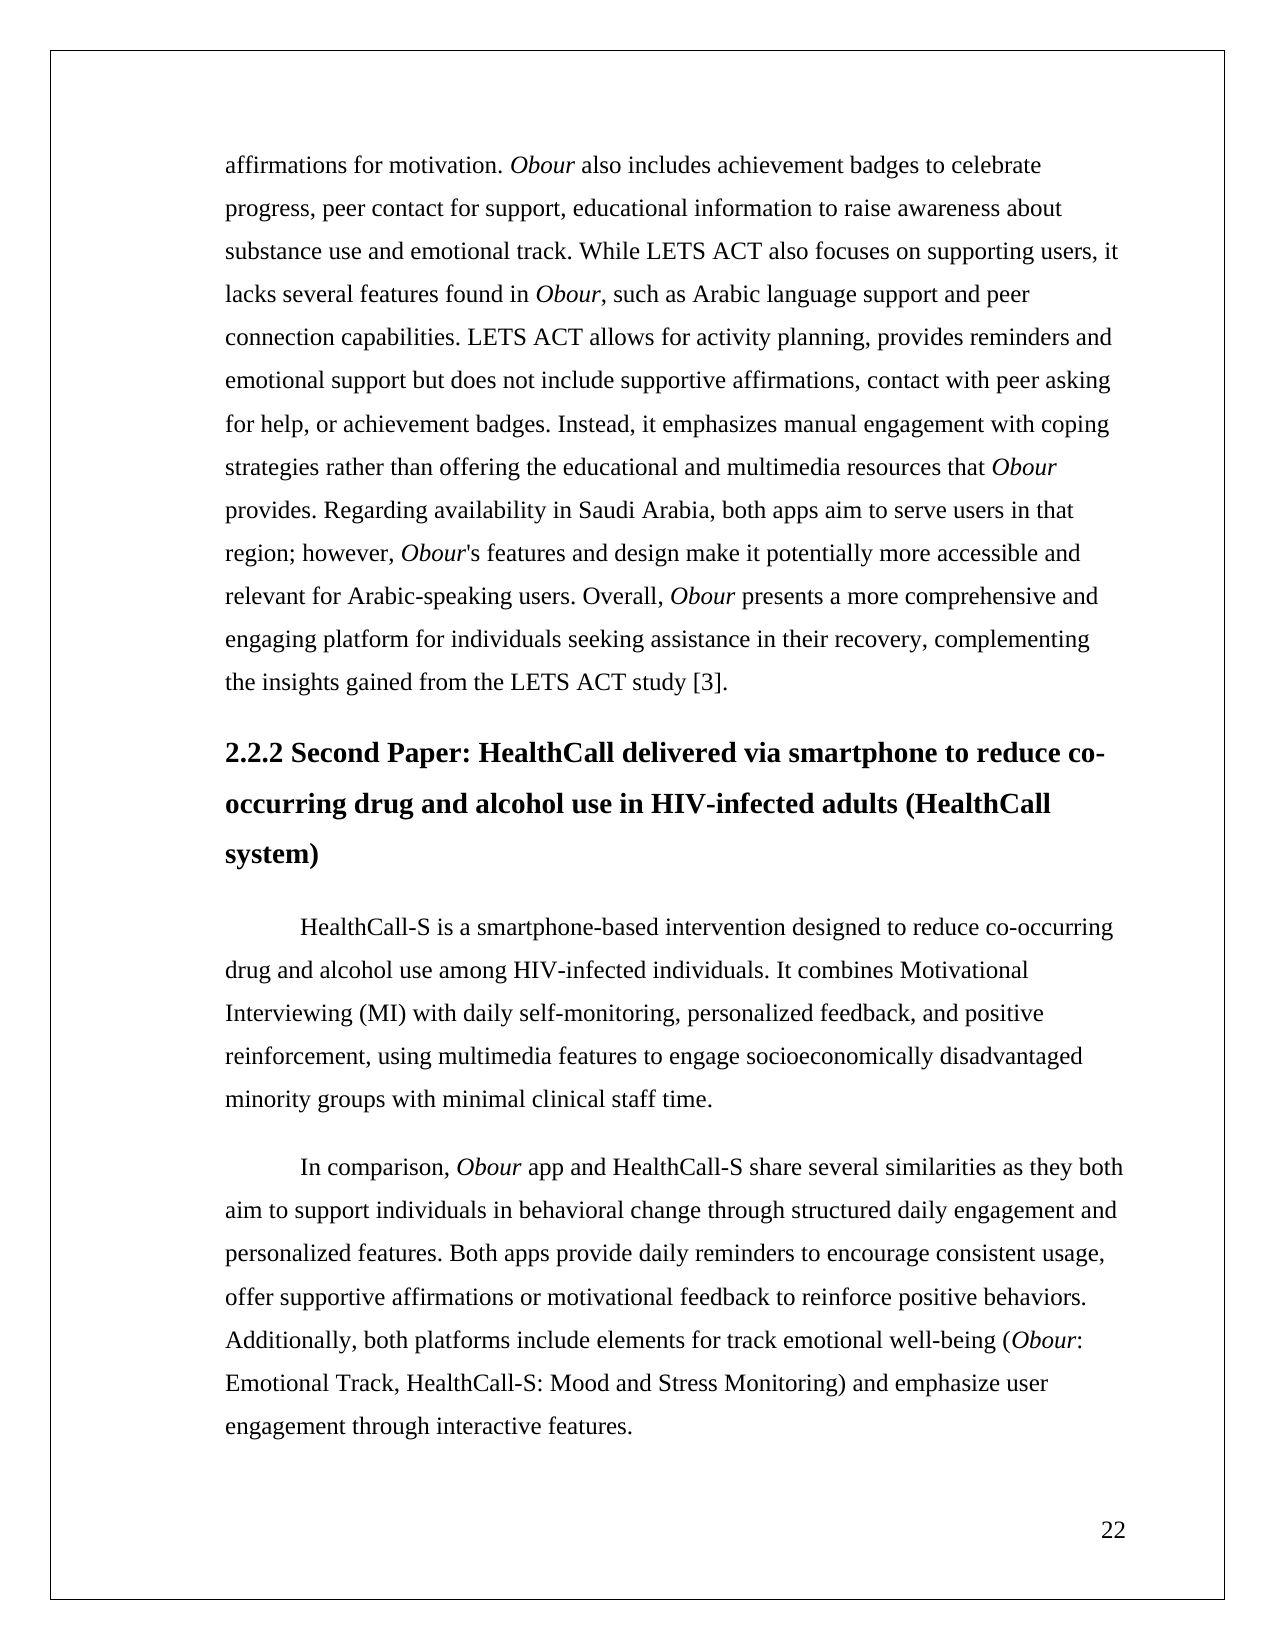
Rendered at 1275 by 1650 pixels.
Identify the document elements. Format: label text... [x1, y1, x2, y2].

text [225, 150, 1125, 696]
text In comparison, Obour app and HealthCall-S share several similarities as they both aim to support individuals in behavioral change through structured daily engagement and personalized features. Both apps provide daily reminders to encourage consistent usage, offer supportive affirmations or motivational feedback to reinforce positive behaviors. Additionally, both platforms include elements for track emotional well-being (Obour: Emotional Track, HealthCall-S: Mood and Stress Monitoring) and emphasize user engagement through interactive features. [225, 1152, 1125, 1440]
subtitle 2.2.2 Second Paper: HealthCall delivered via smartphone to reduce co-occurring drug and alcohol use in HIV-infected adults (HealthCall system) [225, 736, 1125, 870]
text HealthCall-S is a smartphone-based intervention designed to reduce co-occurring drug and alcohol use among HIV-infected individuals. It combines Motivational Interviewing (MI) with daily self-monitoring, personalized feedback, and positive reinforcement, using multimedia features to engage socioeconomically disadvantaged minority groups with minimal clinical staff time. [225, 912, 1125, 1113]
